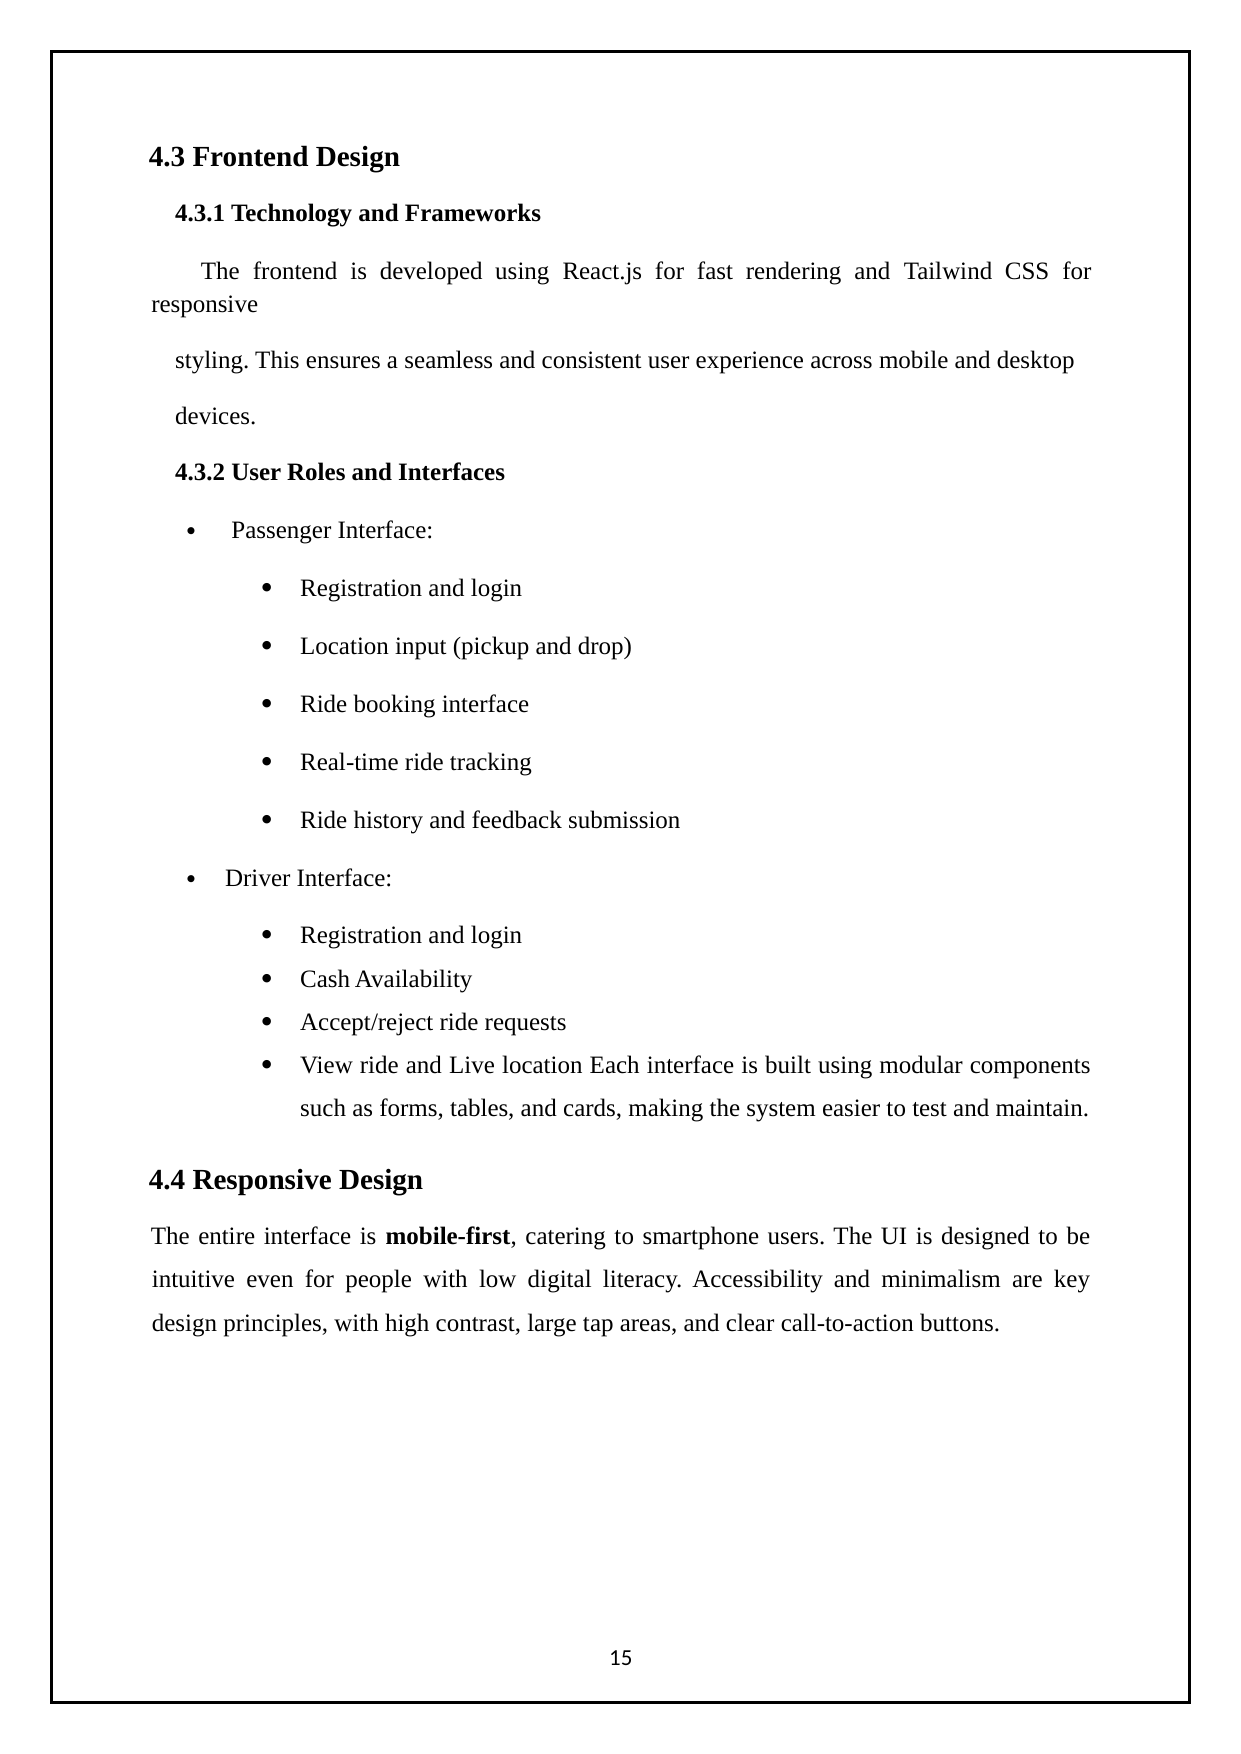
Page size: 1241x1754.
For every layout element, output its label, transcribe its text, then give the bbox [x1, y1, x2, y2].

list Accept/reject ride requests [262, 1007, 1091, 1036]
subtitle The frontend is developed using React.js for fast rendering and Tailwind CSS for responsive [150, 256, 1091, 318]
list Passenger Interface: [187, 515, 1091, 544]
list Registration and login [262, 573, 1091, 602]
subtitle 4.3.1 Technology and Frameworks [150, 198, 1091, 227]
subtitle styling. This ensures a seamless and consistent user experience across mobile and desktop [150, 345, 1091, 374]
subtitle devices. [150, 401, 1091, 430]
list View ride and Live location Each interface is built using modular components such as forms, tables, and cards, making the system easier to test and maintain. [262, 1050, 1091, 1122]
subtitle 4.4 Responsive Design [148, 1162, 1091, 1196]
list Ride history and feedback submission [262, 805, 1091, 833]
list Ride booking interface [262, 689, 1091, 718]
list Driver Interface: [187, 863, 1091, 891]
text The entire interface is mobile-first, catering to smartphone users. The UI is designed to be intuitive even for people with low digital literacy. Accessibility and minimalism are key design principles, with high contrast, large tap areas, and clear call-to-action buttons. [151, 1221, 1091, 1336]
list Location input (pickup and drop) [262, 631, 1091, 660]
subtitle 4.3.2 User Roles and Interfaces [150, 457, 1091, 486]
subtitle 4.3 Frontend Design [148, 139, 1091, 173]
list Registration and login [262, 921, 1091, 949]
list Cash Availability [262, 964, 1091, 992]
list Real-time ride tracking [262, 747, 1091, 776]
